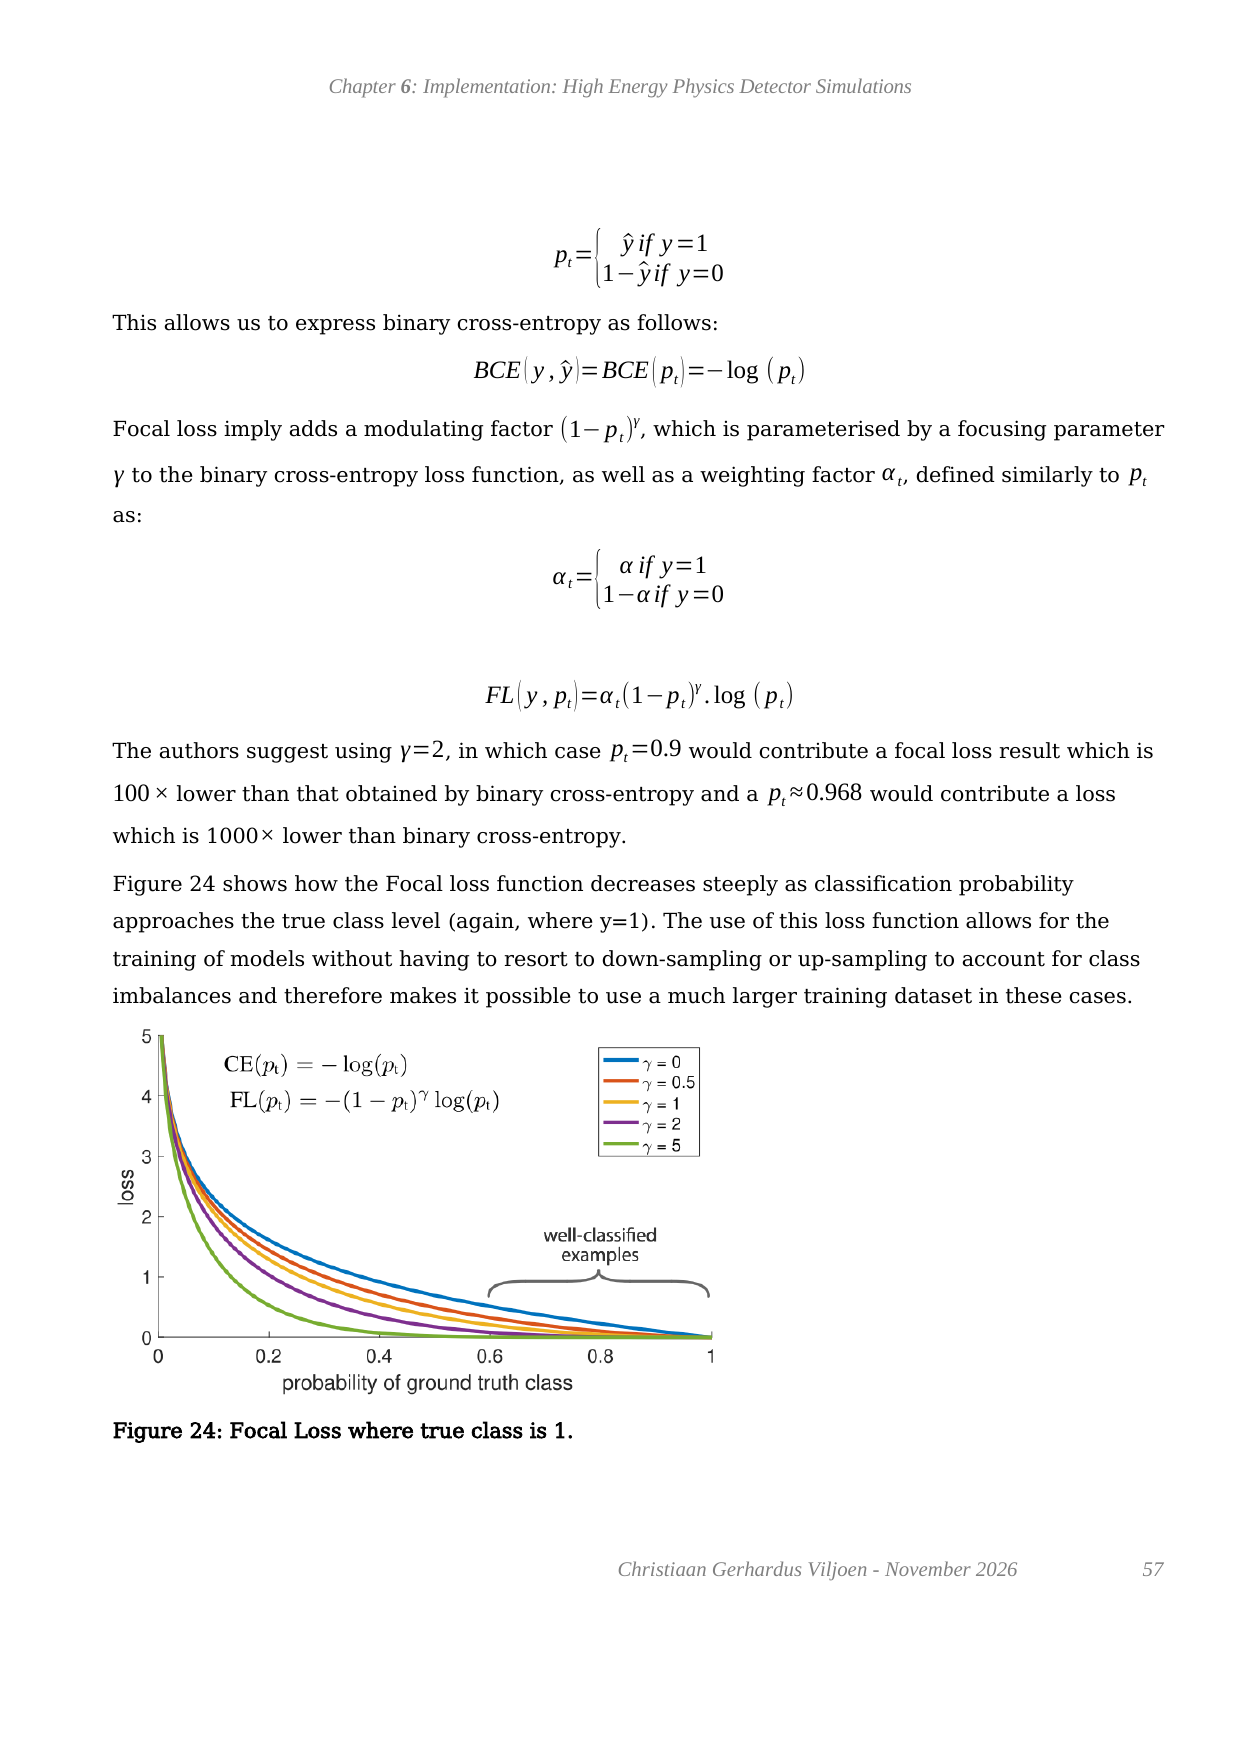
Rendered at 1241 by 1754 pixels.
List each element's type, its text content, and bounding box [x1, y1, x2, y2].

text Figure 24: Focal Loss where true class is 1. [112, 1417, 1165, 1442]
picture [112, 1020, 726, 1397]
text Focal loss imply adds a modulating factor , which is parameterised by a focusing parameter to the binary cross-entropy loss function, as well as a weighting factor , defined similarly to as: [112, 411, 1165, 527]
text This allows us to express binary cross-entropy as follows: [112, 309, 1165, 334]
text The authors suggest using , in which case would contribute a focal loss result which is lower than that obtained by binary cross-entropy and a would contribute a loss which is 1000 lower than binary cross-entropy. [112, 734, 1165, 849]
